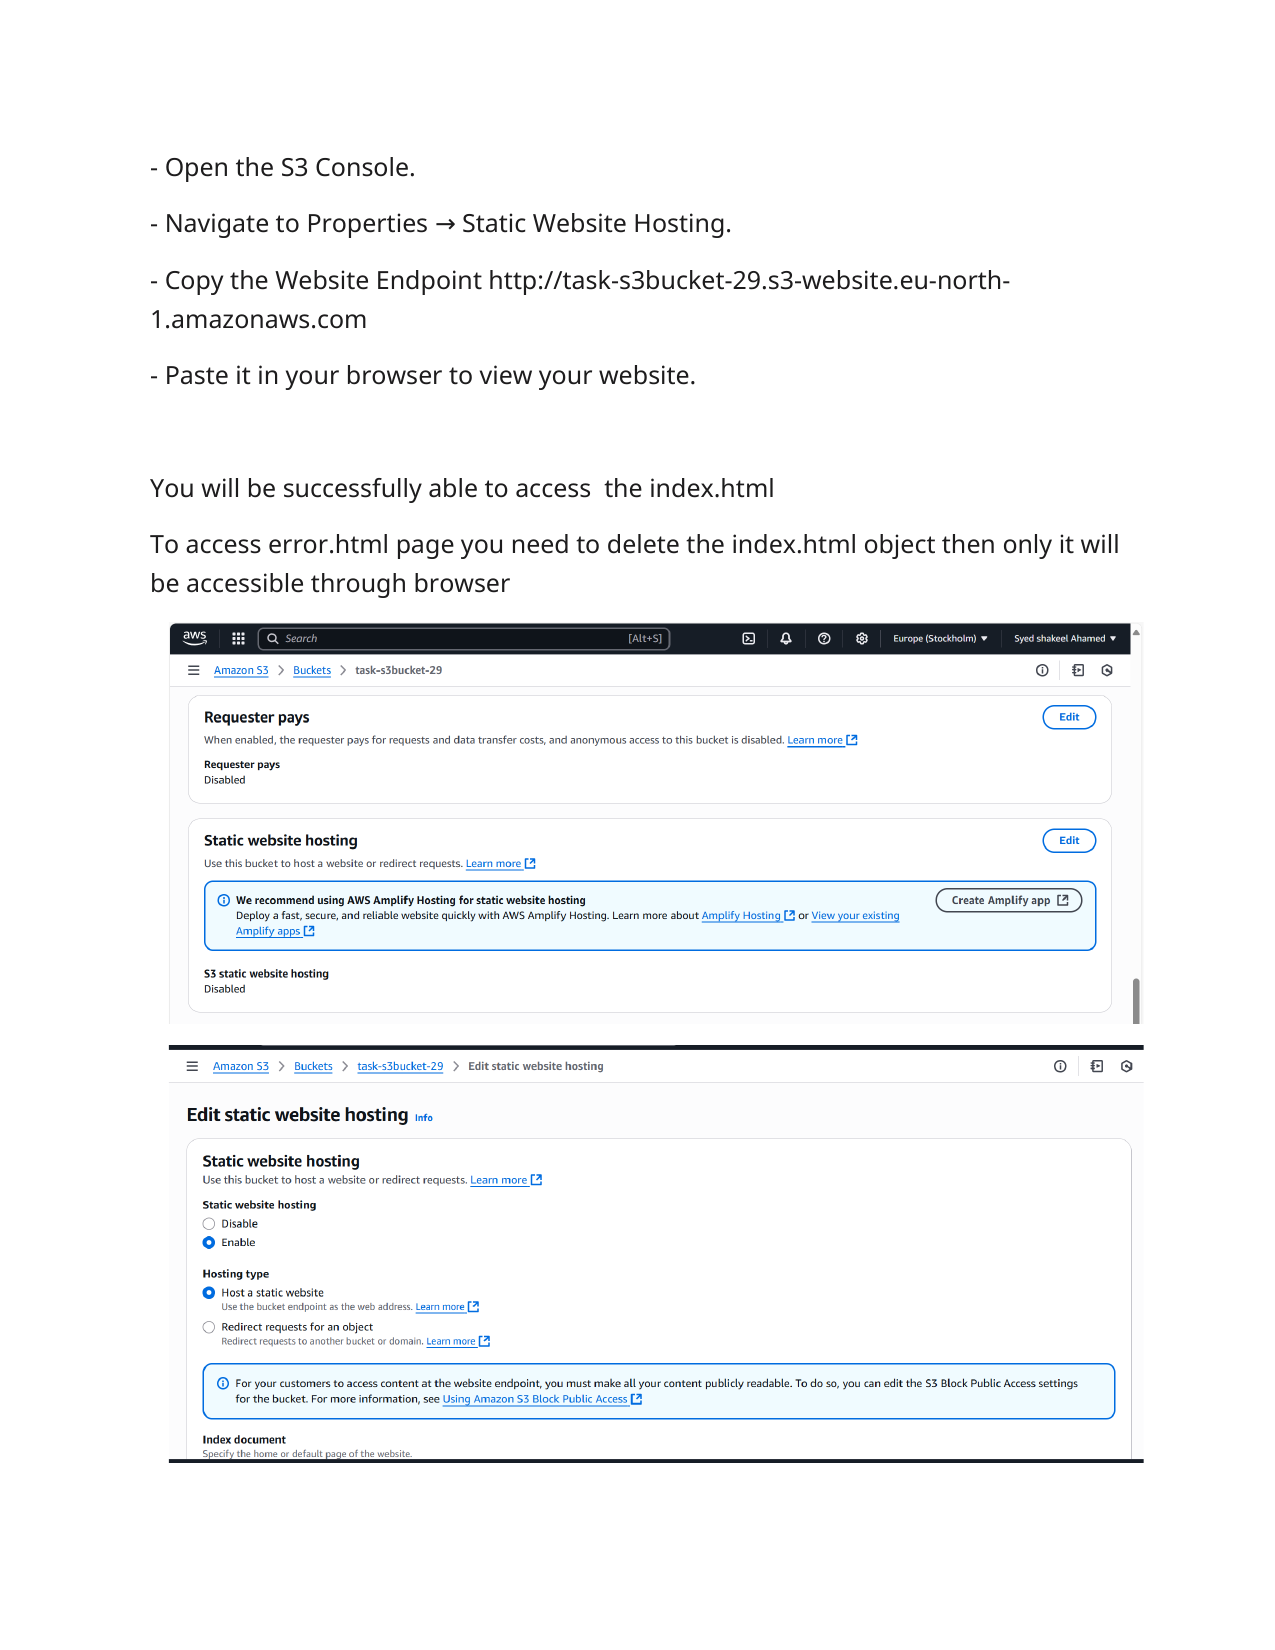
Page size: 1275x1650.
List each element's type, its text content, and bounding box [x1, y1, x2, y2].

text - Navigate to Properties → Static Website Hosting. [150, 206, 1125, 240]
text - Copy the Website Endpoint http://task-s3bucket-29.s3-website.eu-north-1.amazonaws.com [150, 262, 1125, 336]
text You will be successfully able to access the index.html [150, 470, 1125, 504]
text To access error.html page you need to delete the index.html object then only it will be accessible through browser [150, 526, 1125, 600]
text - Paste it in your browser to view your website. [150, 358, 1125, 392]
text - Open the S3 Console. [150, 150, 1125, 184]
